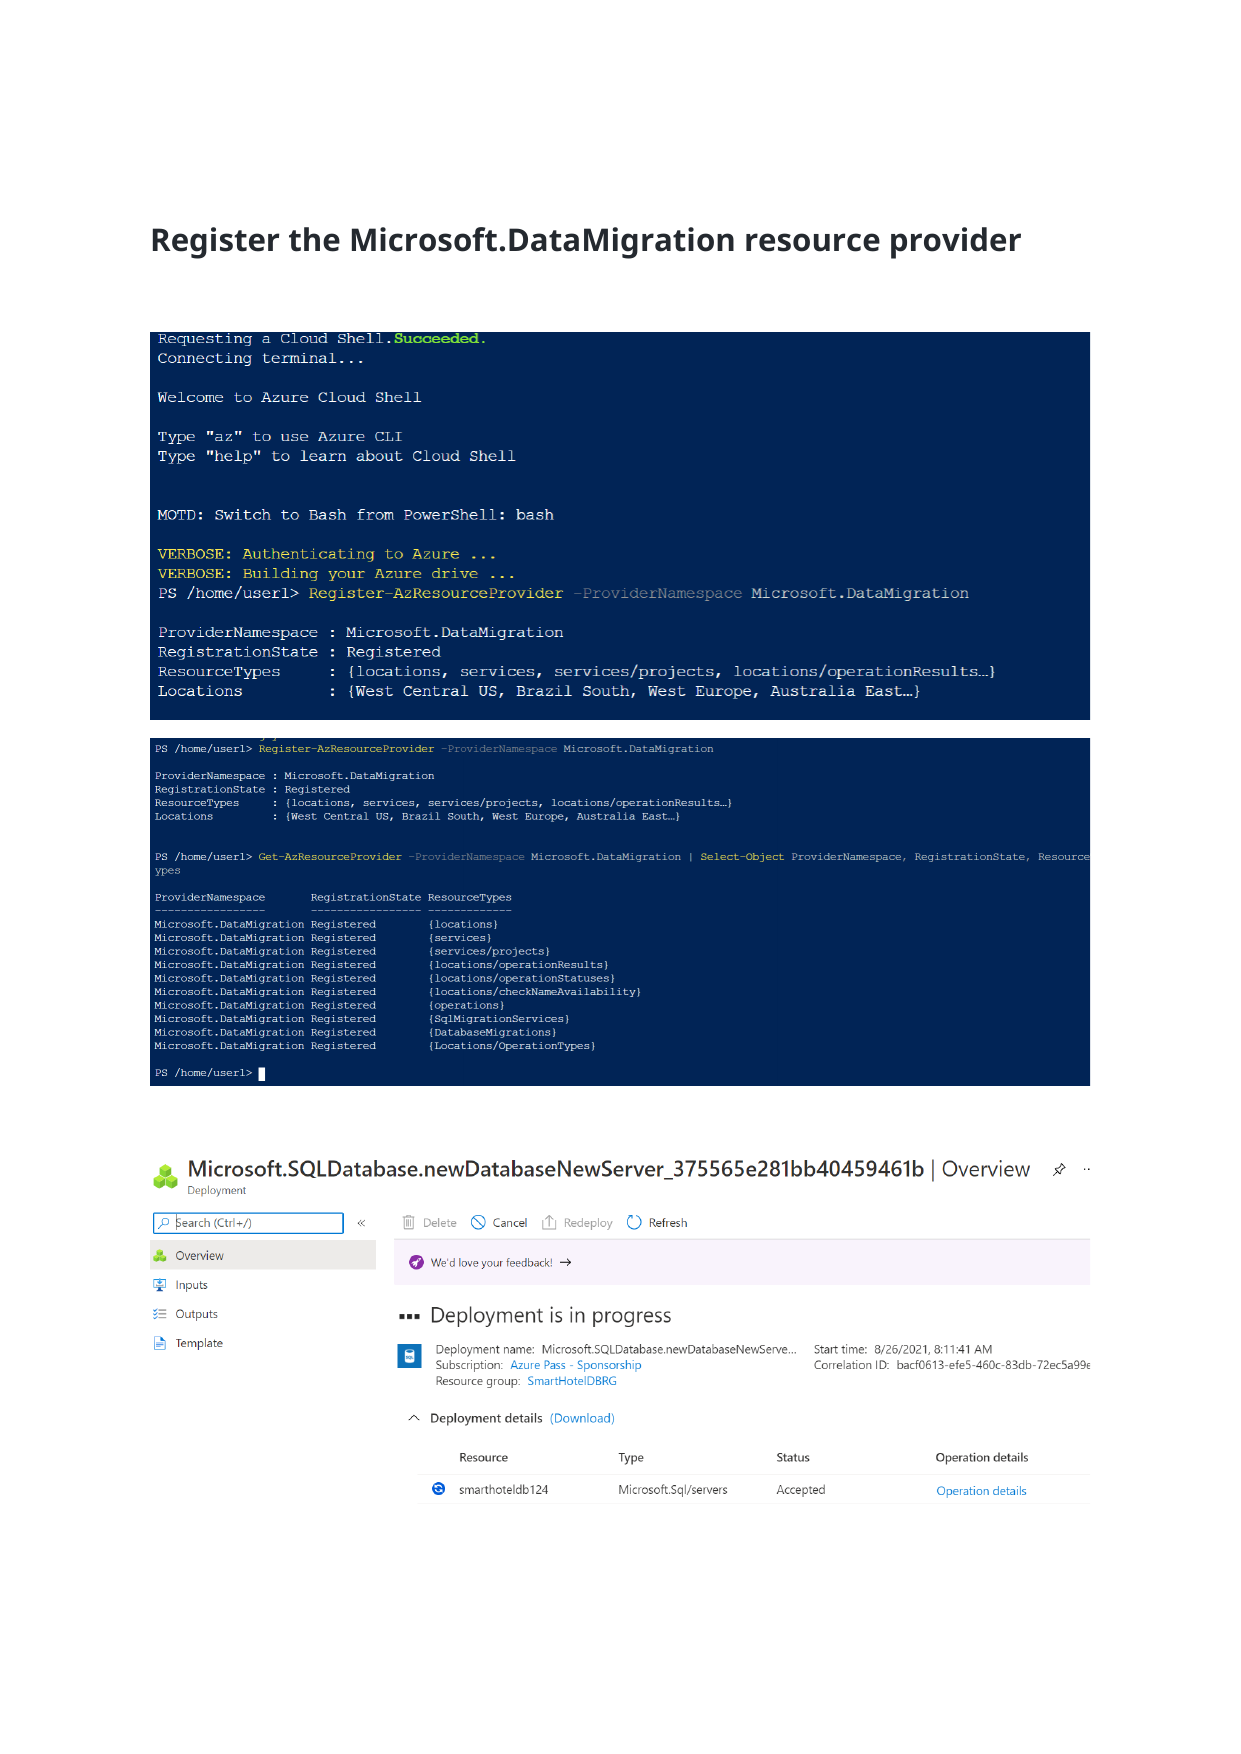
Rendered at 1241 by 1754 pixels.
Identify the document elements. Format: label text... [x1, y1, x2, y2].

picture [150, 738, 1091, 1086]
picture [150, 332, 1091, 720]
picture [150, 1151, 1091, 1581]
subtitle Register the Microsoft.DataMigration resource provider [150, 218, 1090, 260]
